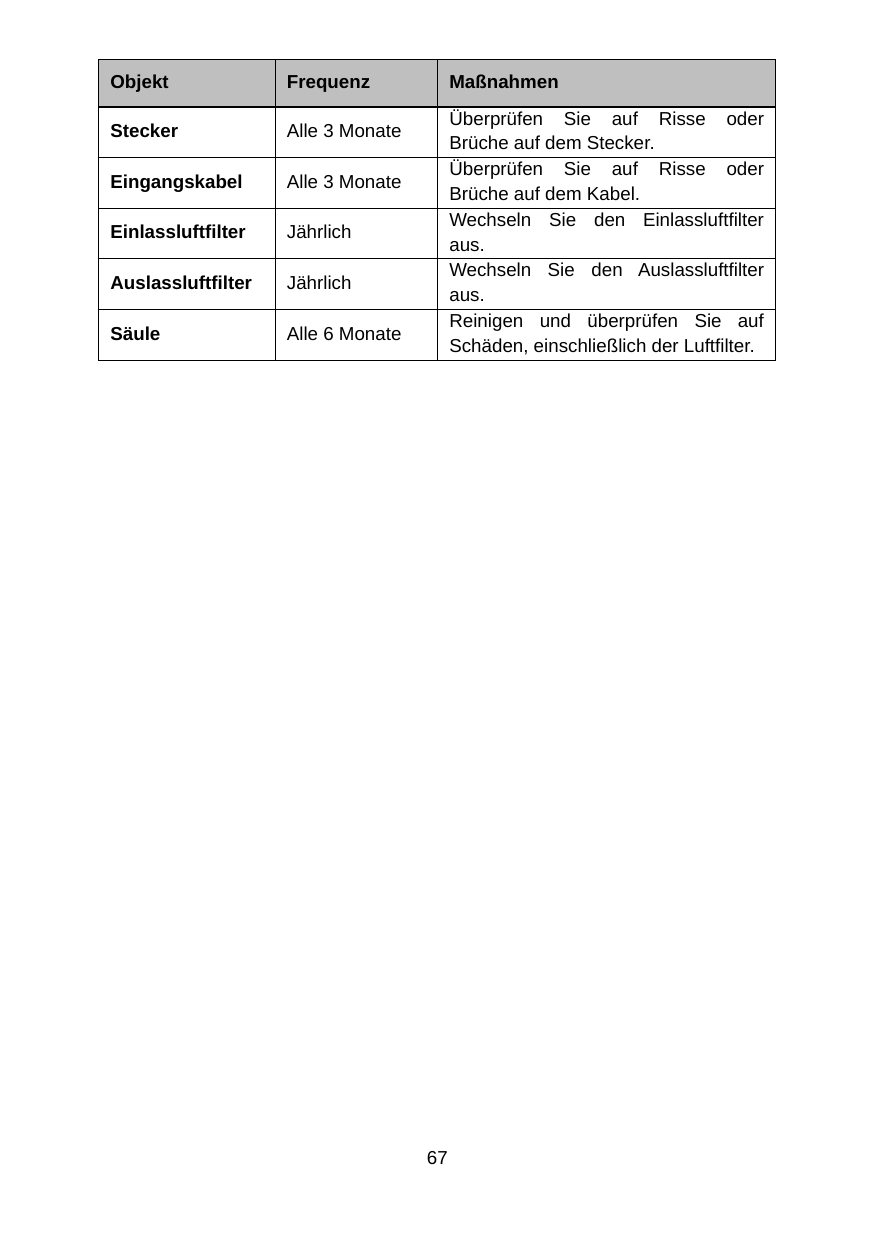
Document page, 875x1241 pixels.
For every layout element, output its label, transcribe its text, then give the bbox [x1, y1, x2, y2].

table_header Maßnahmen [438, 60, 775, 106]
table_cell Überprüfen Sie auf Risse oder Brüche auf dem Stecker. [438, 108, 775, 157]
table_cell Einlassluftfilter [99, 209, 275, 258]
table_header Frequenz [276, 60, 437, 106]
table_cell Eingangskabel [99, 158, 275, 208]
table_cell Wechseln Sie den Einlassluftfilter aus. [438, 209, 775, 258]
table_cell Überprüfen Sie auf Risse oder Brüche auf dem Kabel. [438, 158, 775, 208]
table_cell Säule [99, 310, 275, 359]
table_header Objekt [99, 60, 275, 106]
table_cell Alle 6 Monate [276, 310, 437, 359]
table_cell Alle 3 Monate [276, 158, 437, 208]
table_cell Jährlich [276, 259, 437, 309]
table_cell Wechseln Sie den Auslassluftfilter aus. [438, 259, 775, 309]
table_cell Auslassluftfilter [99, 259, 275, 309]
table_cell Reinigen und überprüfen Sie auf Schäden, einschließlich der Luftfilter. [438, 310, 775, 359]
table_cell Stecker [99, 108, 275, 157]
table_cell Alle 3 Monate [276, 108, 437, 157]
table_cell Jährlich [276, 209, 437, 258]
